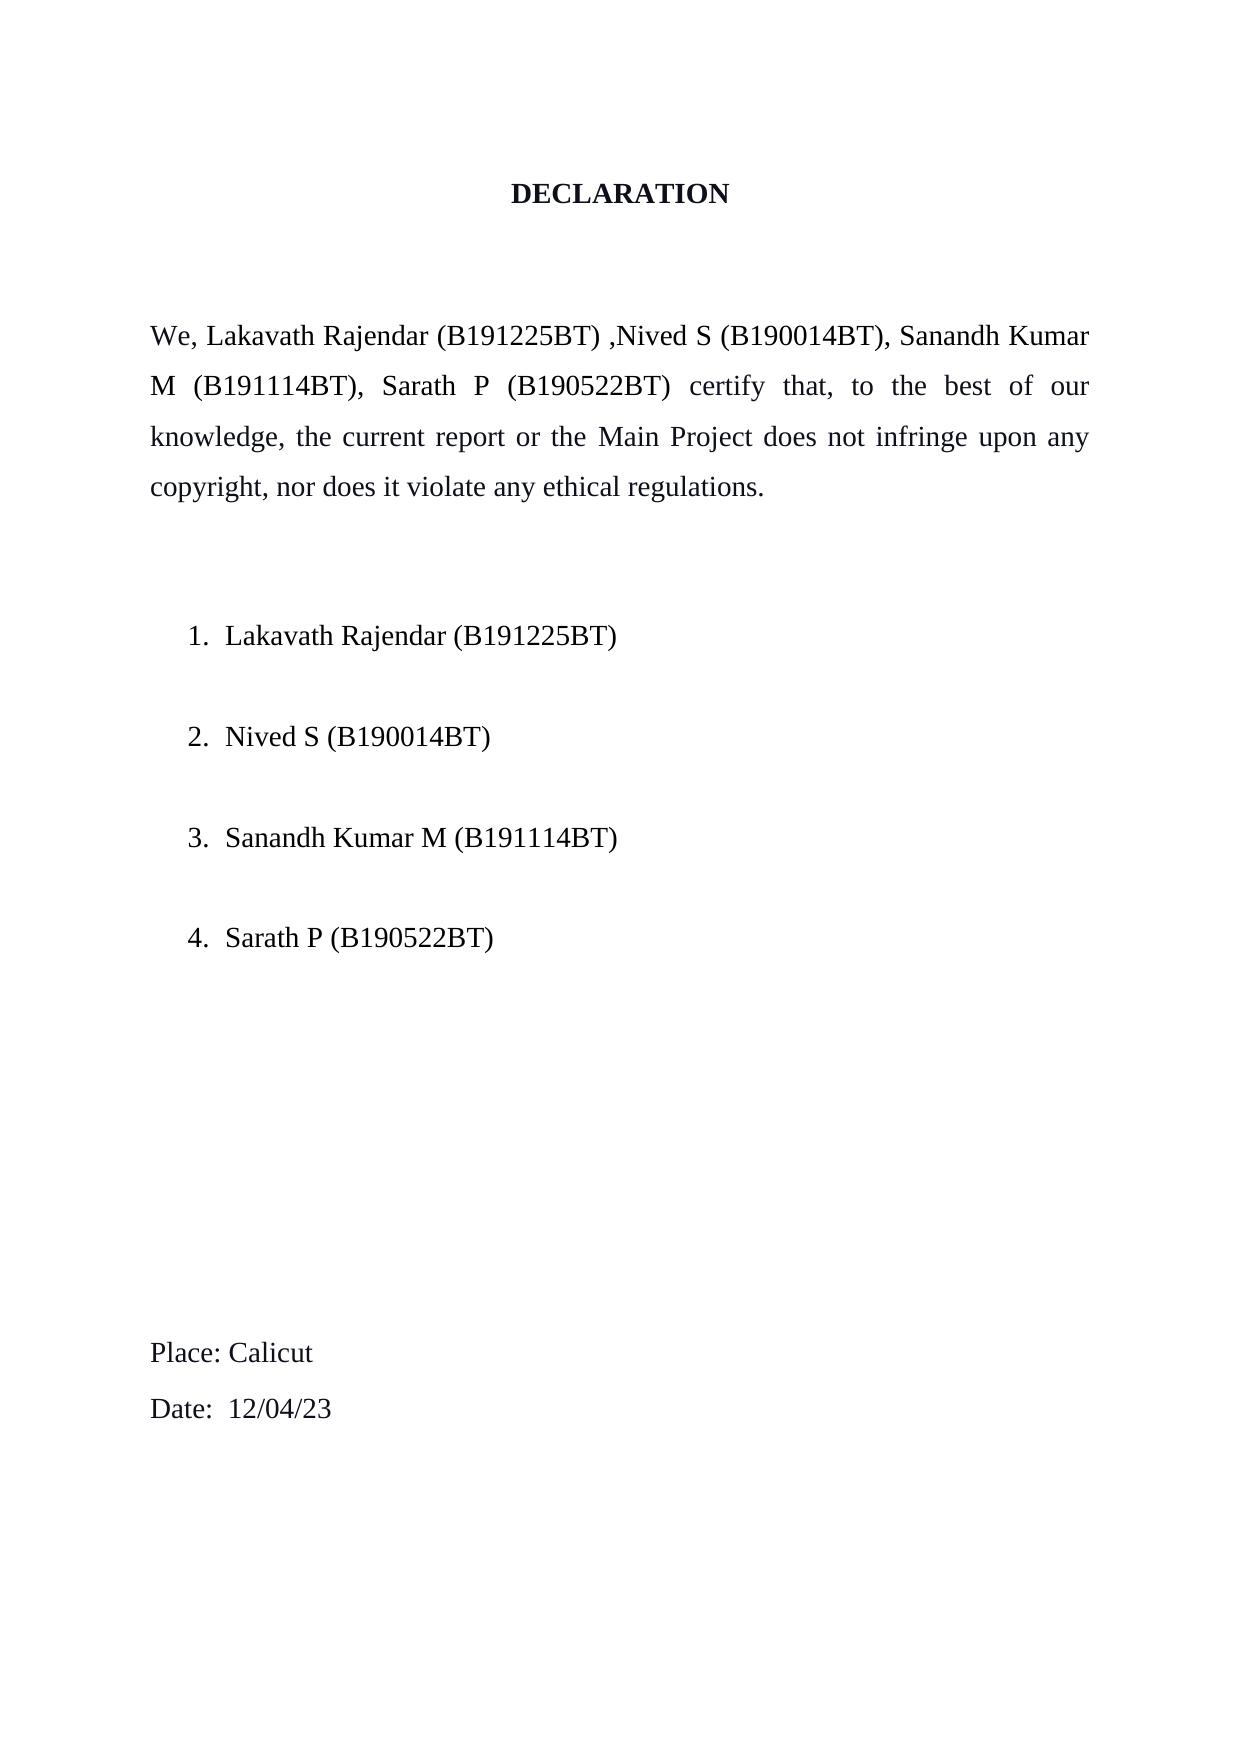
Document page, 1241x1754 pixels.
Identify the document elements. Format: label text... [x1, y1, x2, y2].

list Lakavath Rajendar (B191225BT) [187, 618, 1090, 652]
list Nived S (B190014BT) [187, 719, 1090, 753]
text DECLARATION [150, 176, 1090, 210]
text Date: 12/04/23 [150, 1391, 1090, 1424]
text We, Lakavath Rajendar (B191225BT) ,Nived S (B190014BT), Sanandh Kumar M (B191114BT), Sarath P (B190522BT) certify that, to the best of our knowledge, the current report or the Main Project does not infringe upon any copyright, nor does it violate any ethical regulations. [150, 318, 1090, 503]
list Sarath P (B190522BT) [187, 920, 1090, 954]
text Place: Calicut [150, 1335, 1090, 1368]
list Sanandh Kumar M (B191114BT) [187, 820, 1090, 853]
